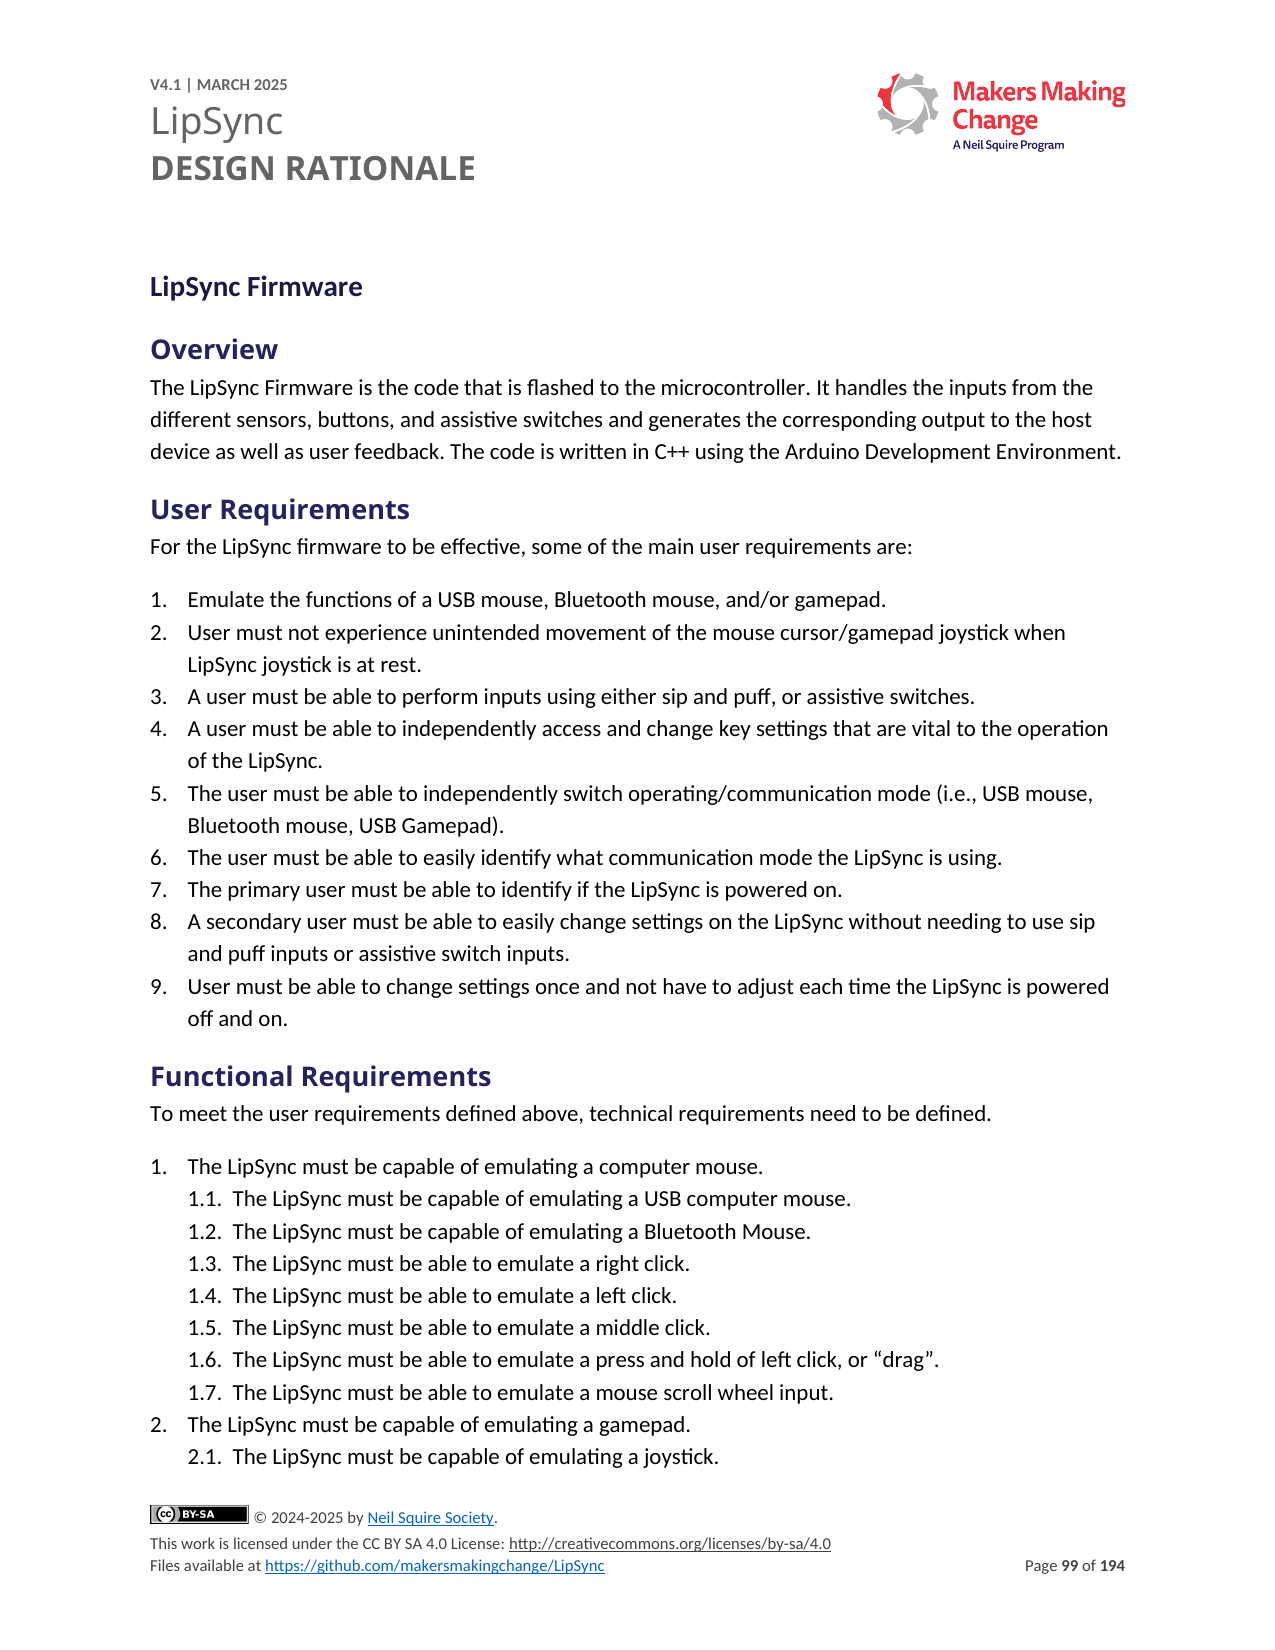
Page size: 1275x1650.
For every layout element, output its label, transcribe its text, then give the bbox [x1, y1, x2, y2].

list The LipSync must be able to emulate a mouse scroll wheel input. [187, 1378, 1125, 1406]
text For the LipSync firmware to be effective, some of the main user requirements are: [150, 532, 1125, 561]
text To meet the user requirements defined above, technical requirements need to be defined. [150, 1099, 1125, 1127]
list The LipSync must be capable of emulating a USB computer mouse. [187, 1184, 1125, 1213]
list The primary user must be able to identify if the LipSync is powered on. [150, 875, 1125, 903]
list Emulate the functions of a USB mouse, Bluetooth mouse, and/or gamepad. [150, 586, 1125, 613]
list The user must be able to easily identify what communication mode the LipSync is using. [150, 843, 1125, 871]
list User must not experience unintended movement of the mouse cursor/gamepad joystick when LipSync joystick is at rest. [150, 618, 1125, 678]
text The LipSync Firmware is the code that is flashed to the microcontroller. It handles the inputs from the different sensors, buttons, and assistive switches and generates the corresponding output to the host device as well as user feedback. The code is written in C++ using the Arduino Development Environment. [150, 373, 1125, 465]
list A user must be able to perform inputs using either sip and puff, or assistive switches. [150, 682, 1125, 710]
list The LipSync must be able to emulate a press and hold of left click, or “drag”. [187, 1346, 1125, 1373]
list The LipSync must be capable of emulating a computer mouse. [150, 1152, 1125, 1180]
subtitle User Requirements [150, 490, 1125, 527]
list The LipSync must be capable of emulating a Bluetooth Mouse. [187, 1217, 1125, 1245]
list User must be able to change settings once and not have to adjust each time the LipSync is powered off and on. [150, 972, 1125, 1032]
list A secondary user must be able to easily change settings on the LipSync without needing to use sip and puff inputs or assistive switch inputs. [150, 907, 1125, 968]
list The LipSync must be capable of emulating a gamepad. [150, 1410, 1125, 1438]
list The LipSync must be able to emulate a left click. [187, 1281, 1125, 1309]
list A user must be able to independently access and change key settings that are vital to the operation of the LipSync. [150, 714, 1125, 774]
list The user must be able to independently switch operating/communication mode (i.e., USB mouse, Bluetooth mouse, USB Gamepad). [150, 779, 1125, 839]
list The LipSync must be able to emulate a right click. [187, 1249, 1125, 1277]
subtitle LipSync Firmware [150, 268, 1125, 304]
subtitle Functional Requirements [150, 1057, 1125, 1094]
list The LipSync must be capable of emulating a joystick. [187, 1442, 1125, 1470]
picture [150, 1505, 249, 1524]
subtitle Overview [150, 330, 1125, 367]
list The LipSync must be able to emulate a middle click. [187, 1313, 1125, 1341]
picture [877, 73, 1125, 152]
